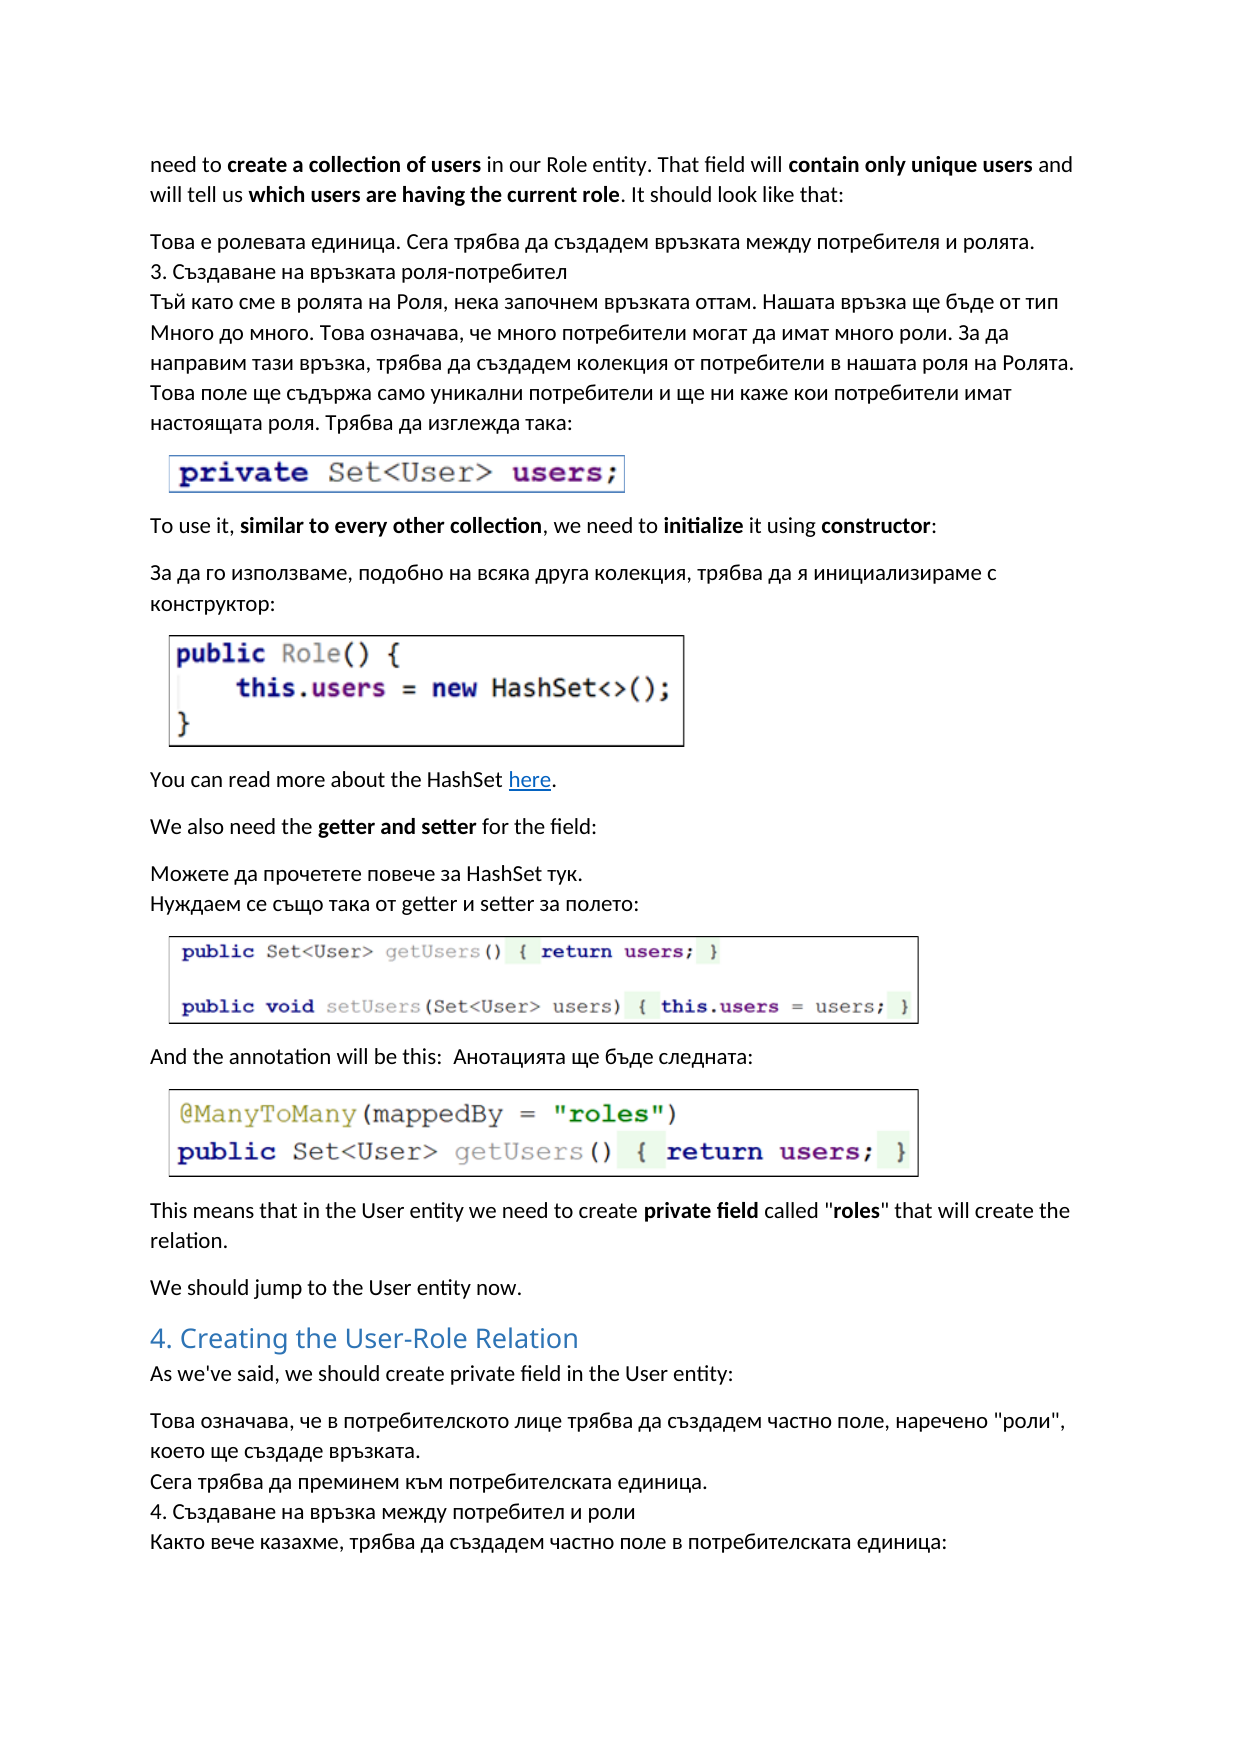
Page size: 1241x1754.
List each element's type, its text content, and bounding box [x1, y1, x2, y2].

text Това е ролевата единица. Сега трябва да създадем връзката между потребителя и ролята. 3. Създаване на връзката роля-потребител Тъй като сме в ролята на Роля, нека започнем връзката оттам. Нашата връзка ще бъде от тип Много до много. Това означава, че много потребители могат да имат много роли. За да направим тази връзка, трябва да създадем колекция от потребители в нашата роля на Ролята. Това поле ще съдържа само уникални потребители и ще ни каже кои потребители имат настоящата роля. Трябва да изглежда така: [150, 227, 1090, 436]
text We should jump to the User entity now. [150, 1273, 1090, 1301]
subtitle 4. Creating the User-Role Relation [150, 1320, 1090, 1357]
text And the annotation will be this: Анотацията ще бъде следната: [150, 1042, 1090, 1071]
text Това означава, че в потребителското лице трябва да създадем частно поле, наречено "роли", което ще създаде връзката. Сега трябва да преминем към потребителската единица. 4. Създаване на връзка между потребител и роли Както вече казахме, трябва да създадем частно поле в потребителската единица: [150, 1406, 1090, 1555]
text За да го използваме, подобно на всяка друга колекция, трябва да я инициализираме с конструктор: [150, 558, 1090, 617]
text This means that in the User entity we need to create private field called "roles" that will create the relation. [150, 1196, 1090, 1254]
text We also need the getter and setter for the field: [150, 812, 1090, 840]
text Можете да прочетете повече за HashSet тук. Нуждаем се също така от getter и setter за полето: [150, 859, 1090, 917]
text You can read more about the HashSet here. [150, 765, 1090, 793]
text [150, 150, 1090, 208]
text As we've said, we should create private field in the User entity: [150, 1359, 1090, 1387]
text To use it, similar to every other collection, we need to initialize it using constructor: [150, 512, 1090, 539]
